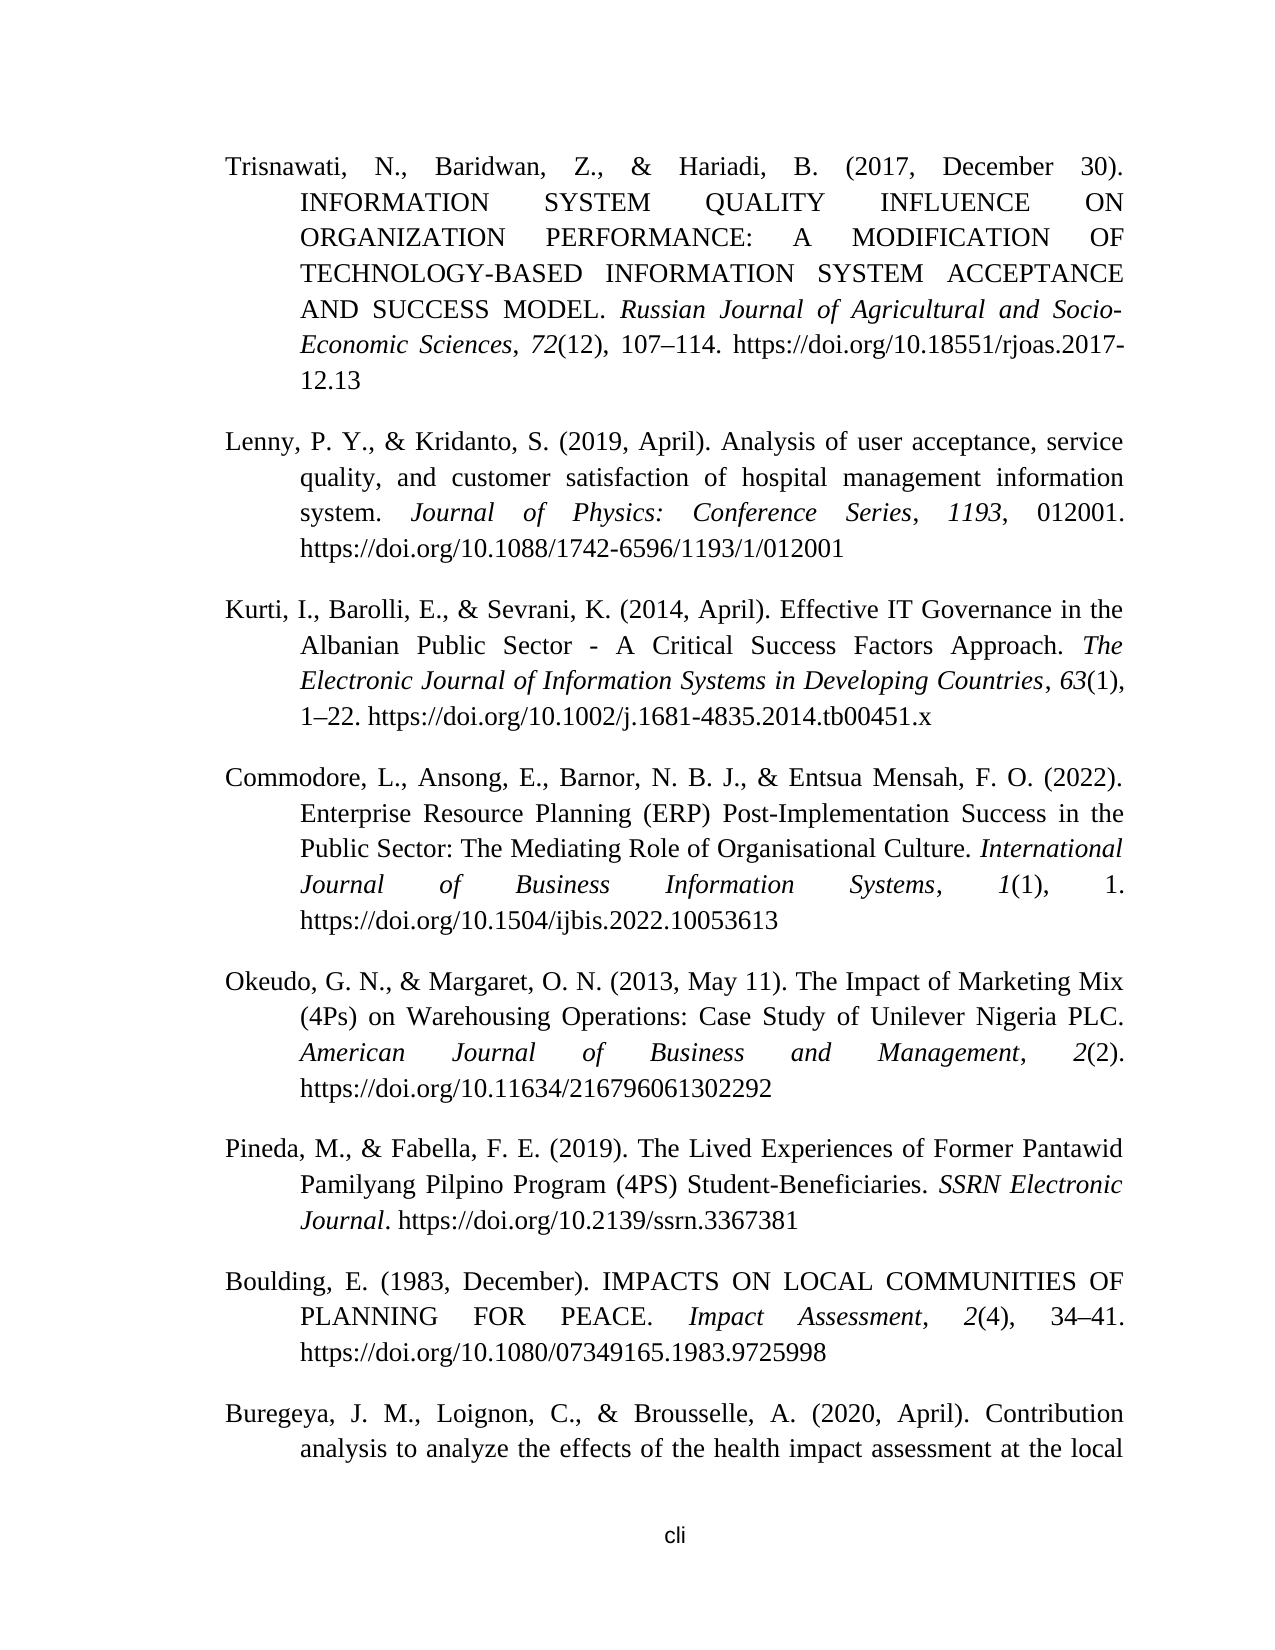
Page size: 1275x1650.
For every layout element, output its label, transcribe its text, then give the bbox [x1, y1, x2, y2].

text Boulding, E. (1983, December). IMPACTS ON LOCAL COMMUNITIES OF PLANNING FOR PEACE. Impact Assessment, 2(4), 34–41. https://doi.org/10.1080/07349165.1983.9725998 [225, 1265, 1125, 1367]
text Kurti, I., Barolli, E., & Sevrani, K. (2014, April). Effective IT Governance in the Albanian Public Sector - A Critical Success Factors Approach. The Electronic Journal of Information Systems in Developing Countries, 63(1), 1–22. https://doi.org/10.1002/j.1681-4835.2014.tb00451.x [225, 593, 1125, 731]
text Okeudo, G. N., & Margaret, O. N. (2013, May 11). The Impact of Marketing Mix (4Ps) on Warehousing Operations: Case Study of Unilever Nigeria PLC. American Journal of Business and Management, 2(2). https://doi.org/10.11634/216796061302292 [225, 964, 1125, 1103]
text Lenny, P. Y., & Kridanto, S. (2019, April). Analysis of user acceptance, service quality, and customer satisfaction of hospital management information system. Journal of Physics: Conference Series, 1193, 012001. https://doi.org/10.1088/1742-6596/1193/1/012001 [225, 425, 1125, 563]
text Trisnawati, N., Baridwan, Z., & Hariadi, B. (2017, December 30). INFORMATION SYSTEM QUALITY INFLUENCE ON ORGANIZATION PERFORMANCE: A MODIFICATION OF TECHNOLOGY-BASED INFORMATION SYSTEM ACCEPTANCE AND SUCCESS MODEL. Russian Journal of Agricultural and Socio-Economic Sciences, 72(12), 107–114. https://doi.org/10.18551/rjoas.2017-12.13 [225, 150, 1125, 396]
text Commodore, L., Ansong, E., Barnor, N. B. J., & Entsua Mensah, F. O. (2022). Enterprise Resource Planning (ERP) Post-Implementation Success in the Public Sector: The Mediating Role of Organisational Culture. International Journal of Business Information Systems, 1(1), 1. https://doi.org/10.1504/ijbis.2022.10053613 [225, 761, 1125, 935]
text Pineda, M., & Fabella, F. E. (2019). The Lived Experiences of Former Pantawid Pamilyang Pilpino Program (4PS) Student-Beneficiaries. SSRN Electronic Journal. https://doi.org/10.2139/ssrn.3367381 [225, 1132, 1125, 1235]
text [225, 1397, 1125, 1464]
